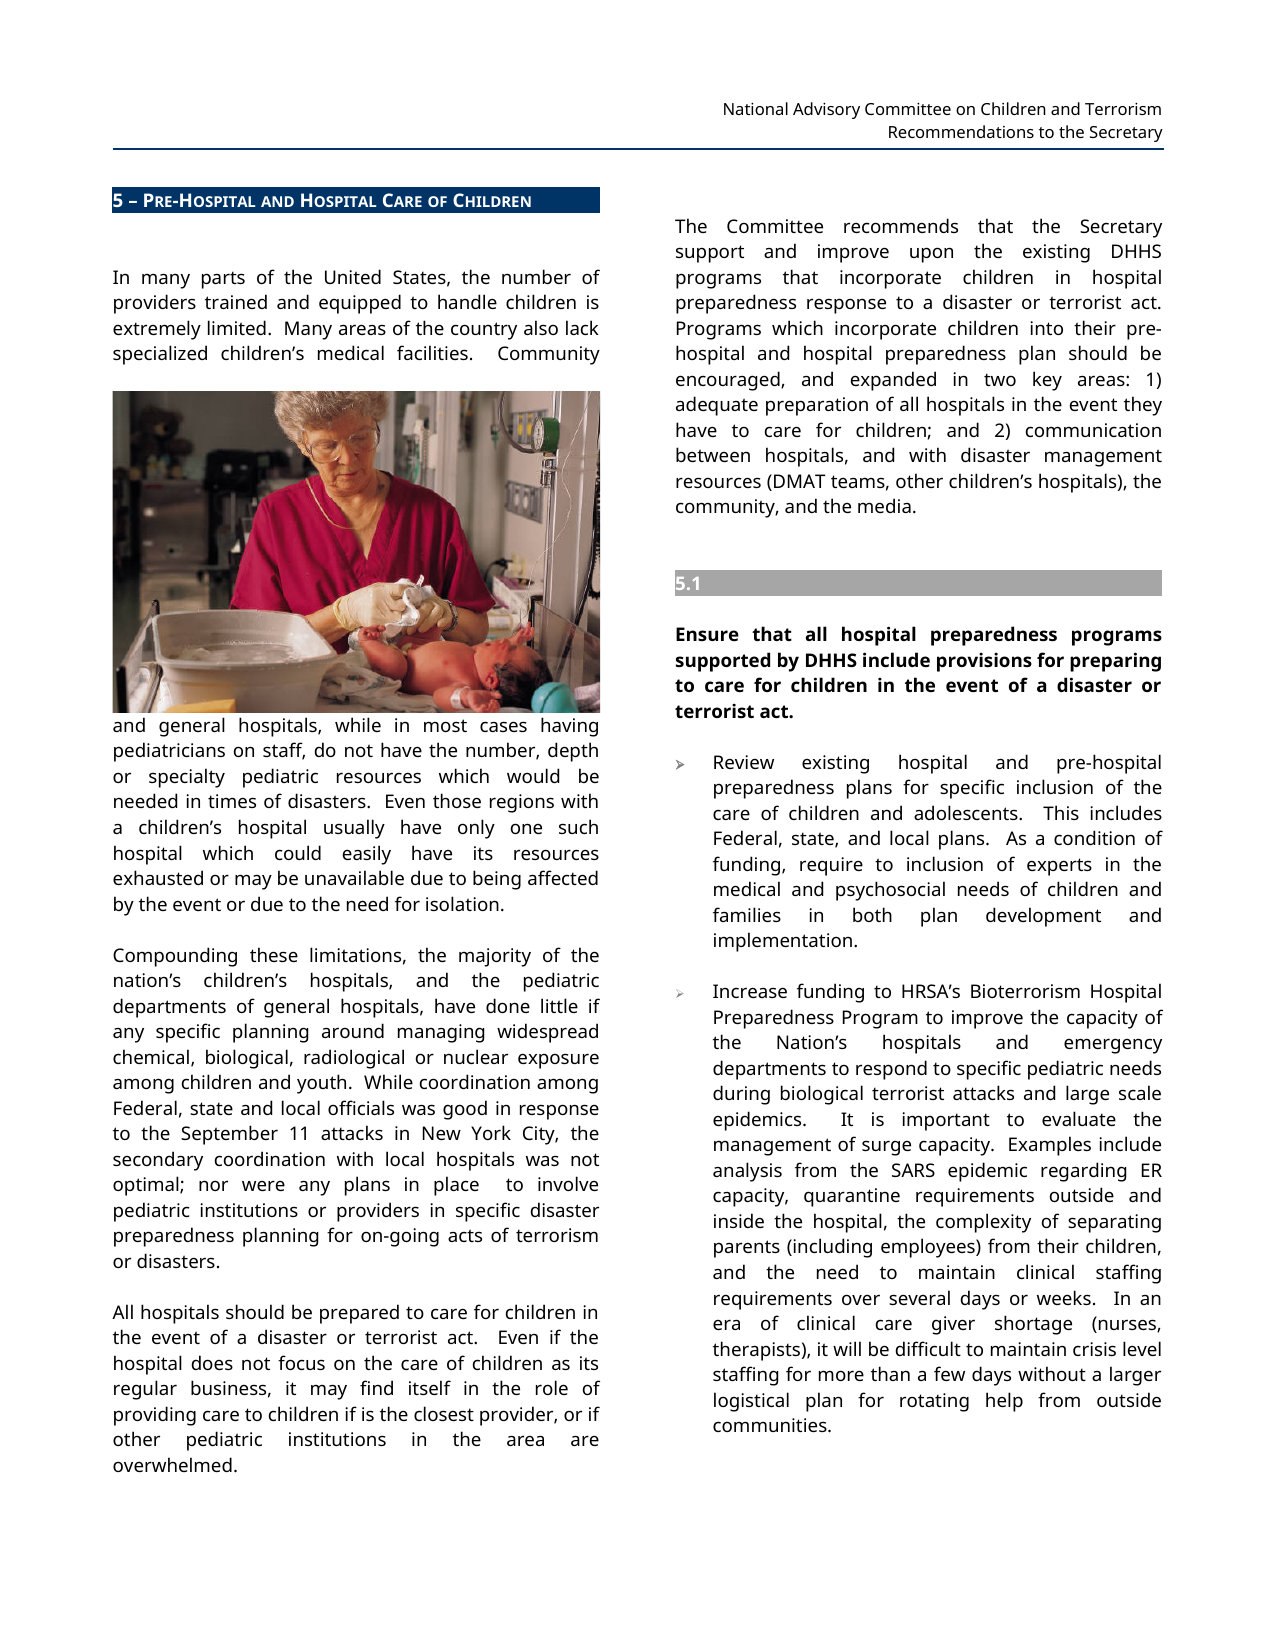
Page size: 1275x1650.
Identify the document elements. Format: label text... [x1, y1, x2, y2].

text Ensure that all hospital preparedness programs supported by DHHS include provisions for preparing to care for children in the event of a disaster or terrorist act. [675, 621, 1162, 723]
list Increase funding to HRSA’s Bioterrorism Hospital Preparedness Program to improve the capacity of the Nation’s hospitals and emergency departments to respond to specific pediatric needs during biological terrorist attacks and large scale epidemics. It is important to evaluate the management of surge capacity. Examples include analysis from the SARS epidemic regarding ER capacity, quarantine requirements outside and inside the hospital, the complexity of separating parents (including employees) from their children, and the need to maintain clinical staffing requirements over several days or weeks. In an era of clinical care giver shortage (nurses, therapists), it will be difficult to maintain crisis level staffing for more than a few days without a larger logistical plan for rotating help from outside communities. [675, 979, 1162, 1438]
text All hospitals should be prepared to care for children in the event of a disaster or terrorist act. Even if the hospital does not focus on the care of children as its regular business, it may find itself in the role of providing care to children if is the closest provider, or if other pediatric institutions in the area are overwhelmed. [112, 1299, 600, 1478]
subtitle 5 – Pre-Hospital and Hospital Care of Children [112, 187, 600, 213]
text In many parts of the , the number of providers trained and equipped to handle children is extremely limited. Many areas of the country also lack specialized children’s medical facilities. Community and general hospitals, while in most cases having pediatricians on staff, do not have the number, depth or specialty pediatric resources which would be needed in times of disasters. Even those regions with a children’s hospital usually have only one such hospital which could easily have its resources exhausted or may be unavailable due to being affected by the event or due to the need for isolation. [112, 264, 600, 391]
subtitle 5.1 [675, 570, 1162, 596]
text Compounding these limitations, the majority of the nation’s children’s hospitals, and the pediatric departments of general hospitals, have done little if any specific planning around managing widespread chemical, biological, radiological or nuclear exposure among children and youth. While coordination among Federal, state and local officials was good in response to the September 11 attacks in New York City, the secondary coordination with local hospitals was not optimal; nor were any plans in place to involve pediatric institutions or providers in specific disaster preparedness planning for on-going acts of terrorism or disasters. [112, 942, 600, 1274]
text In many parts of the , the number of providers trained and equipped to handle children is extremely limited. Many areas of the country also lack specialized children’s medical facilities. Community and general hospitals, while in most cases having pediatricians on staff, do not have the number, depth or specialty pediatric resources which would be needed in times of disasters. Even those regions with a children’s hospital usually have only one such hospital which could easily have its resources exhausted or may be unavailable due to being affected by the event or due to the need for isolation. [112, 713, 600, 916]
text The Committee recommends that the Secretary support and improve upon the existing DHHS programs that incorporate children in hospital preparedness response to a disaster or terrorist act. Programs which incorporate children into their pre-hospital and hospital preparedness plan should be encouraged, and expanded in two key areas: 1) adequate preparation of all hospitals in the event they have to care for children; and 2) communication between hospitals, and with disaster management resources (DMAT teams, other children’s hospitals), the community, and the media. [675, 213, 1162, 519]
list Review existing hospital and pre-hospital preparedness plans for specific inclusion of the care of children and adolescents. This includes Federal, state, and local plans. As a condition of funding, require to inclusion of experts in the medical and psychosocial needs of children and families in both plan development and implementation. [675, 749, 1162, 953]
